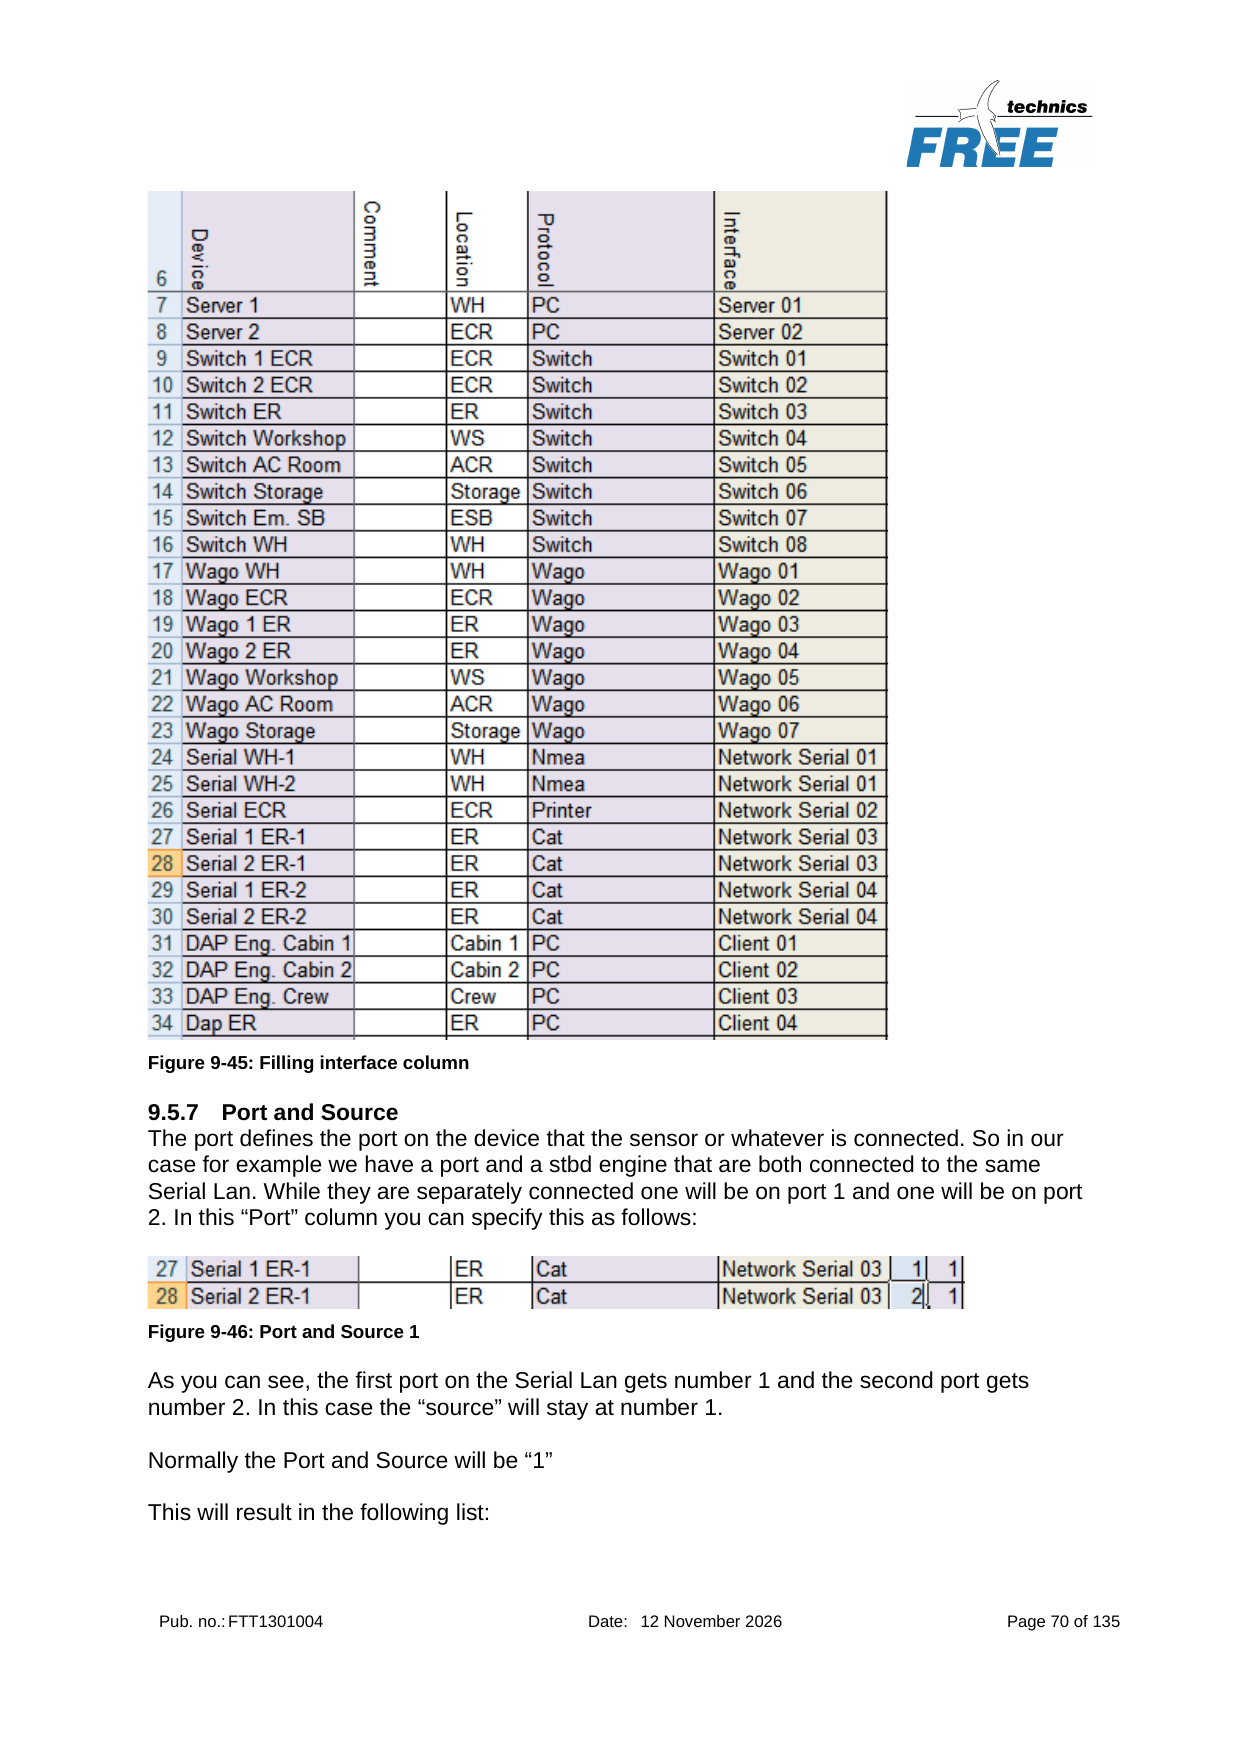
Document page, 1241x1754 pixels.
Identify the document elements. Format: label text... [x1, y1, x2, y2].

text This will result in the following list: [148, 1499, 1093, 1526]
text As you can see, the first port on the Serial Lan gets number 1 and the second port gets number 2. In this case the “source” will stay at number 1. [148, 1367, 1093, 1420]
picture [906, 80, 1093, 167]
text The port defines the port on the device that the sensor or whatever is connected. So in our case for example we have a port and a stbd engine that are both connected to the same Serial Lan. While they are separately connected one will be on port 1 and one will be on port 2. In this “Port” column you can specify this as follows: [148, 1125, 1093, 1231]
subtitle Port and Source [148, 1099, 1093, 1125]
picture [147, 1256, 965, 1309]
picture [147, 191, 889, 1040]
text Normally the Port and Source will be “1” [148, 1447, 1093, 1473]
